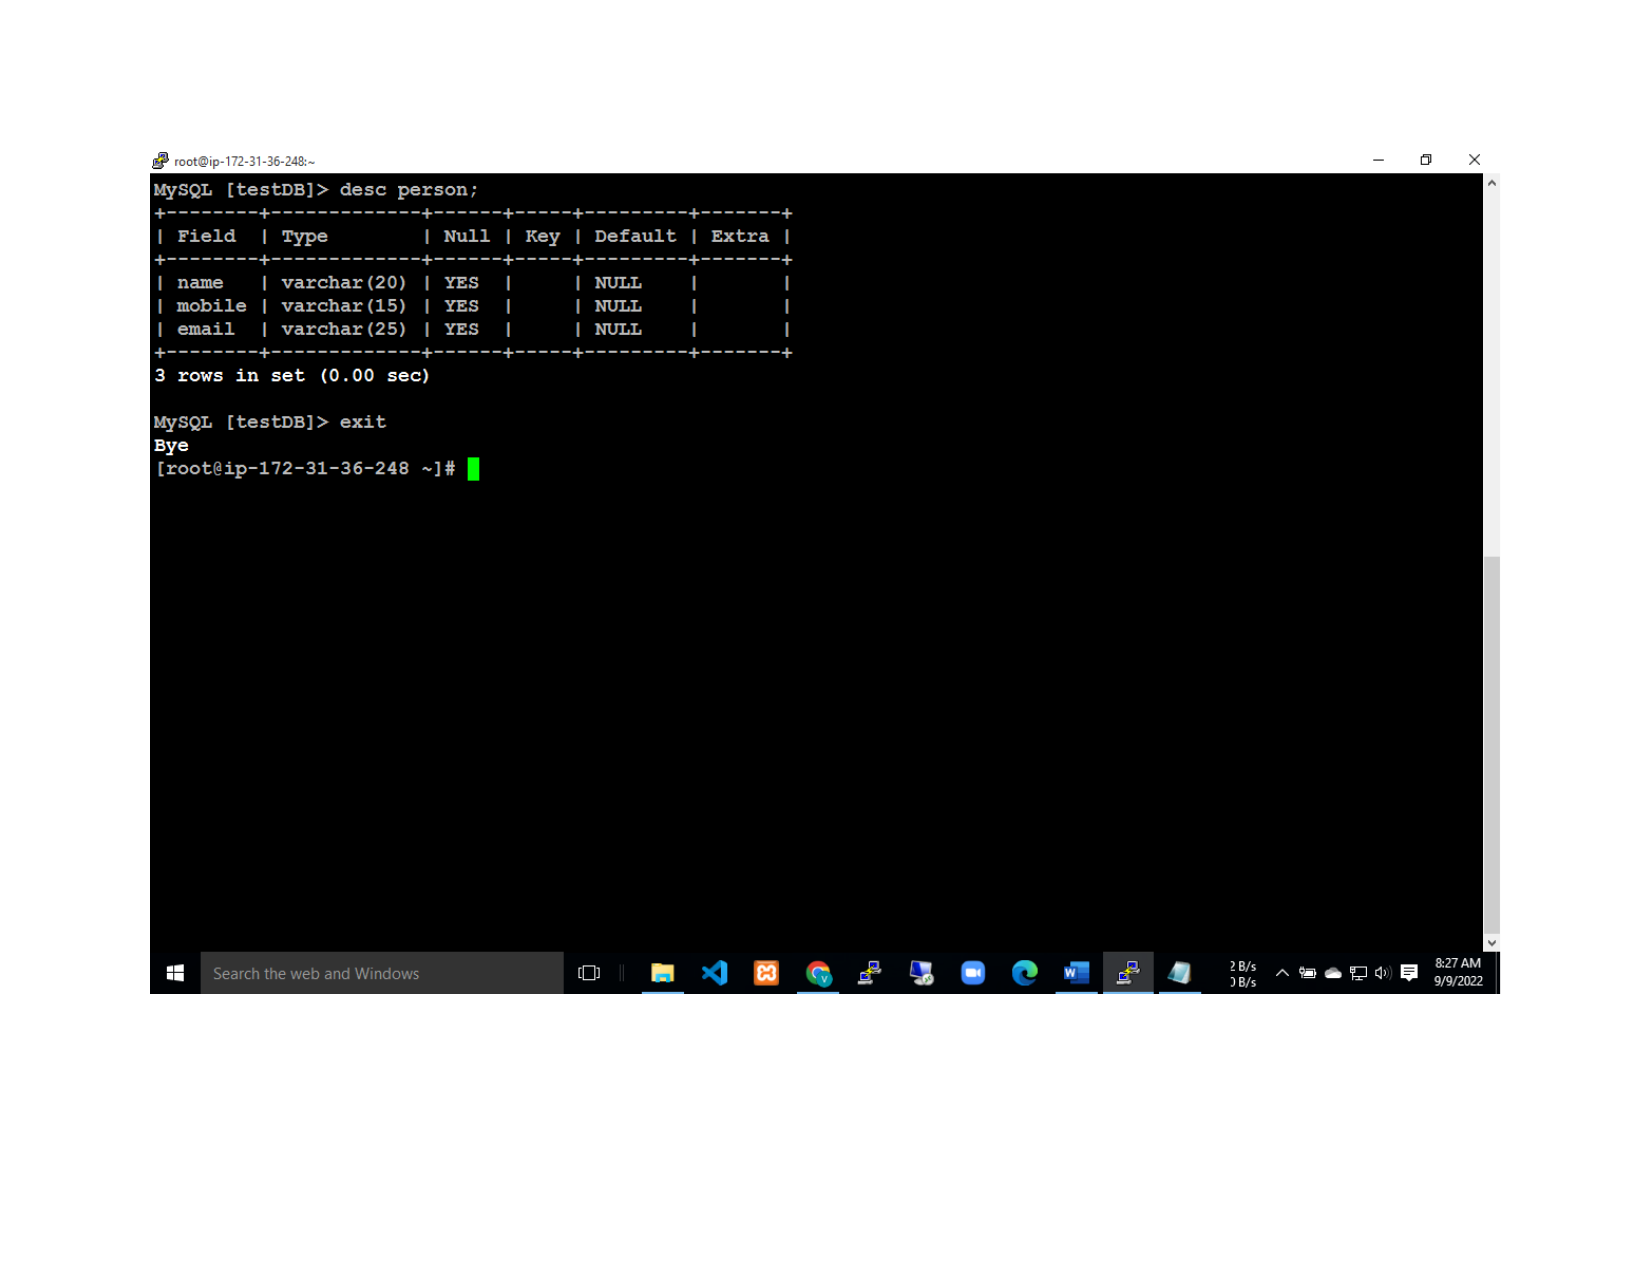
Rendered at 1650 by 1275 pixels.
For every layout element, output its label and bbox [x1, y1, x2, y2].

picture [150, 150, 1500, 994]
